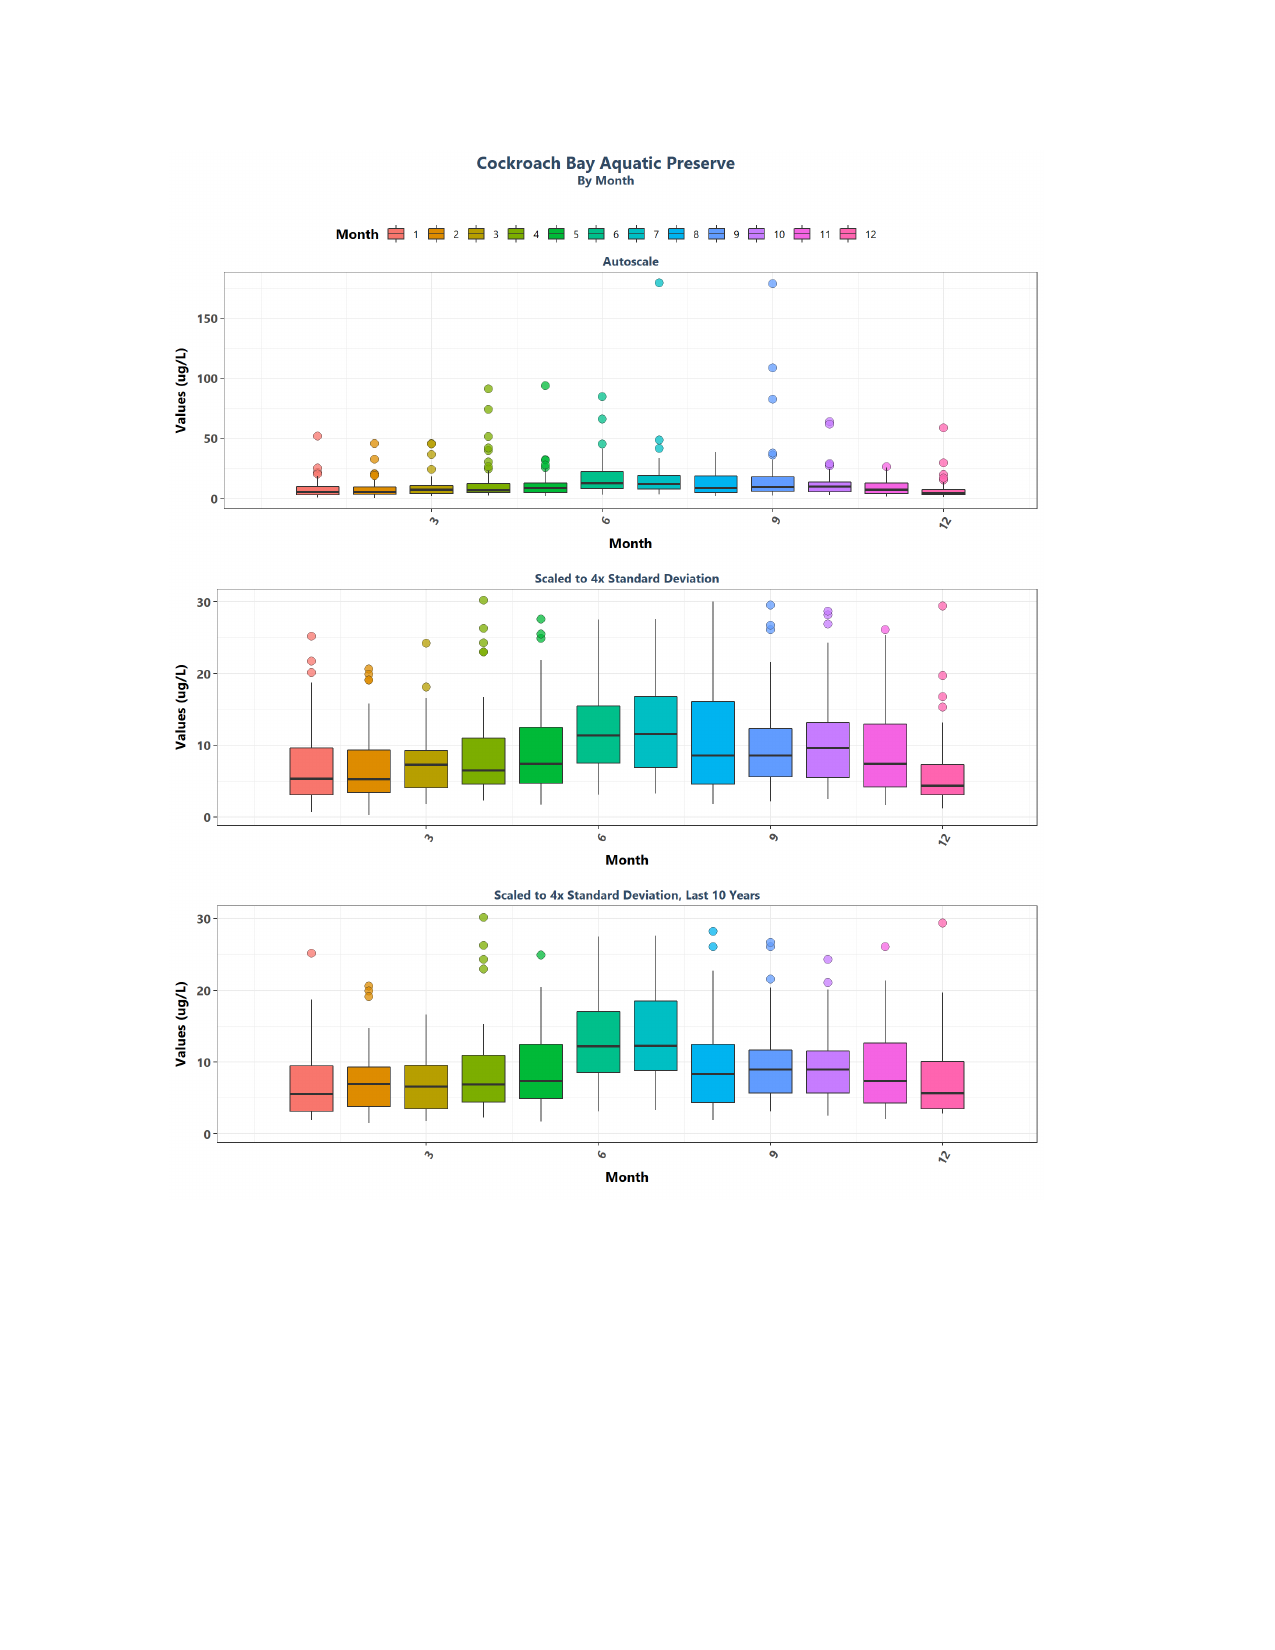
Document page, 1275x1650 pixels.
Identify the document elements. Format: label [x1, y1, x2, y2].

picture [168, 150, 1044, 1200]
